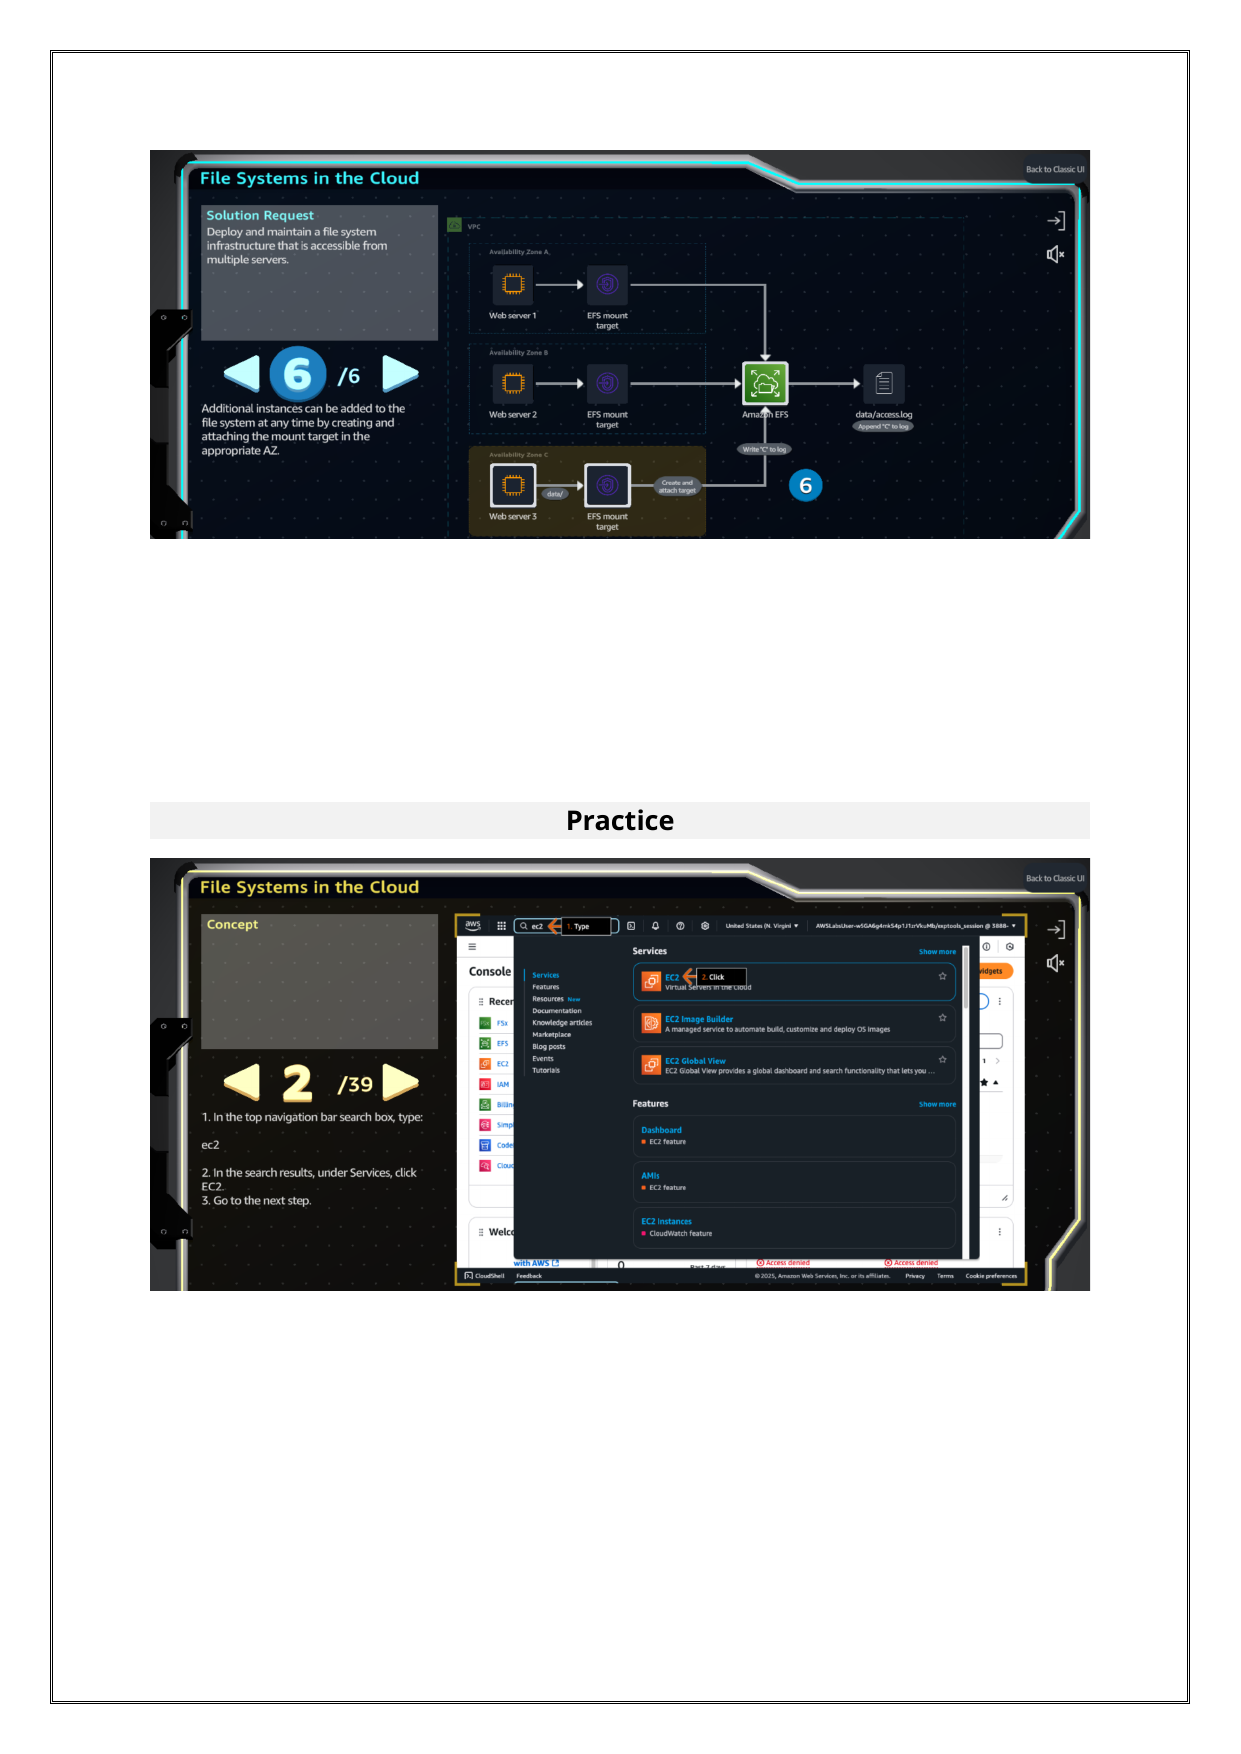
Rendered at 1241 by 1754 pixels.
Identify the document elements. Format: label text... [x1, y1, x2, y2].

text Practice [150, 802, 1090, 839]
picture [150, 150, 1091, 539]
picture [150, 858, 1091, 1291]
